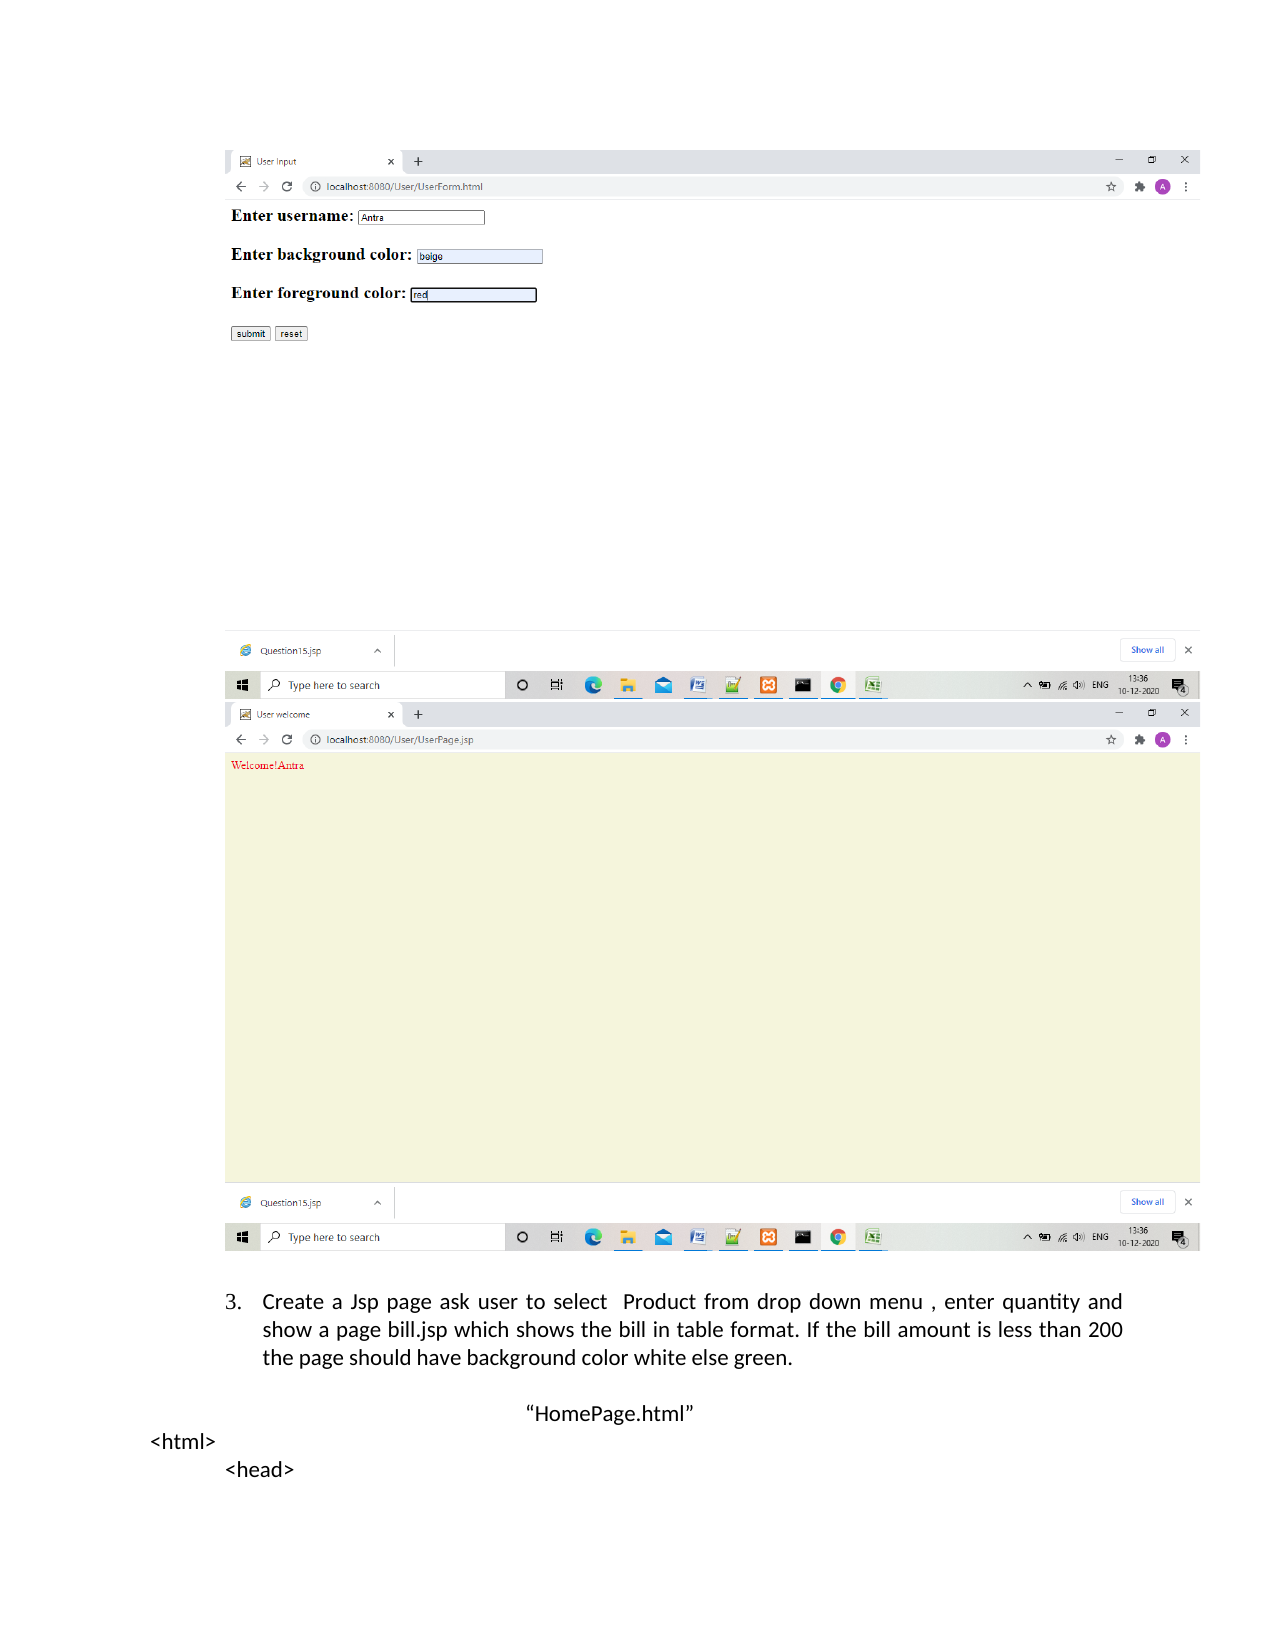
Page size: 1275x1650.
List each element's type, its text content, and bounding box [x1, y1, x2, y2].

text <head> [150, 1455, 1125, 1483]
list Create a Jsp page ask user to select Product from drop down menu , enter quantity and show a page bill.jsp which shows the bill in table format. If the bill amount is less than 200 the page should have background color white else green. [225, 1287, 1125, 1371]
picture [225, 150, 1200, 699]
text <html> [150, 1427, 1125, 1455]
list “HomePage.html” [525, 1399, 1125, 1427]
picture [225, 702, 1200, 1251]
